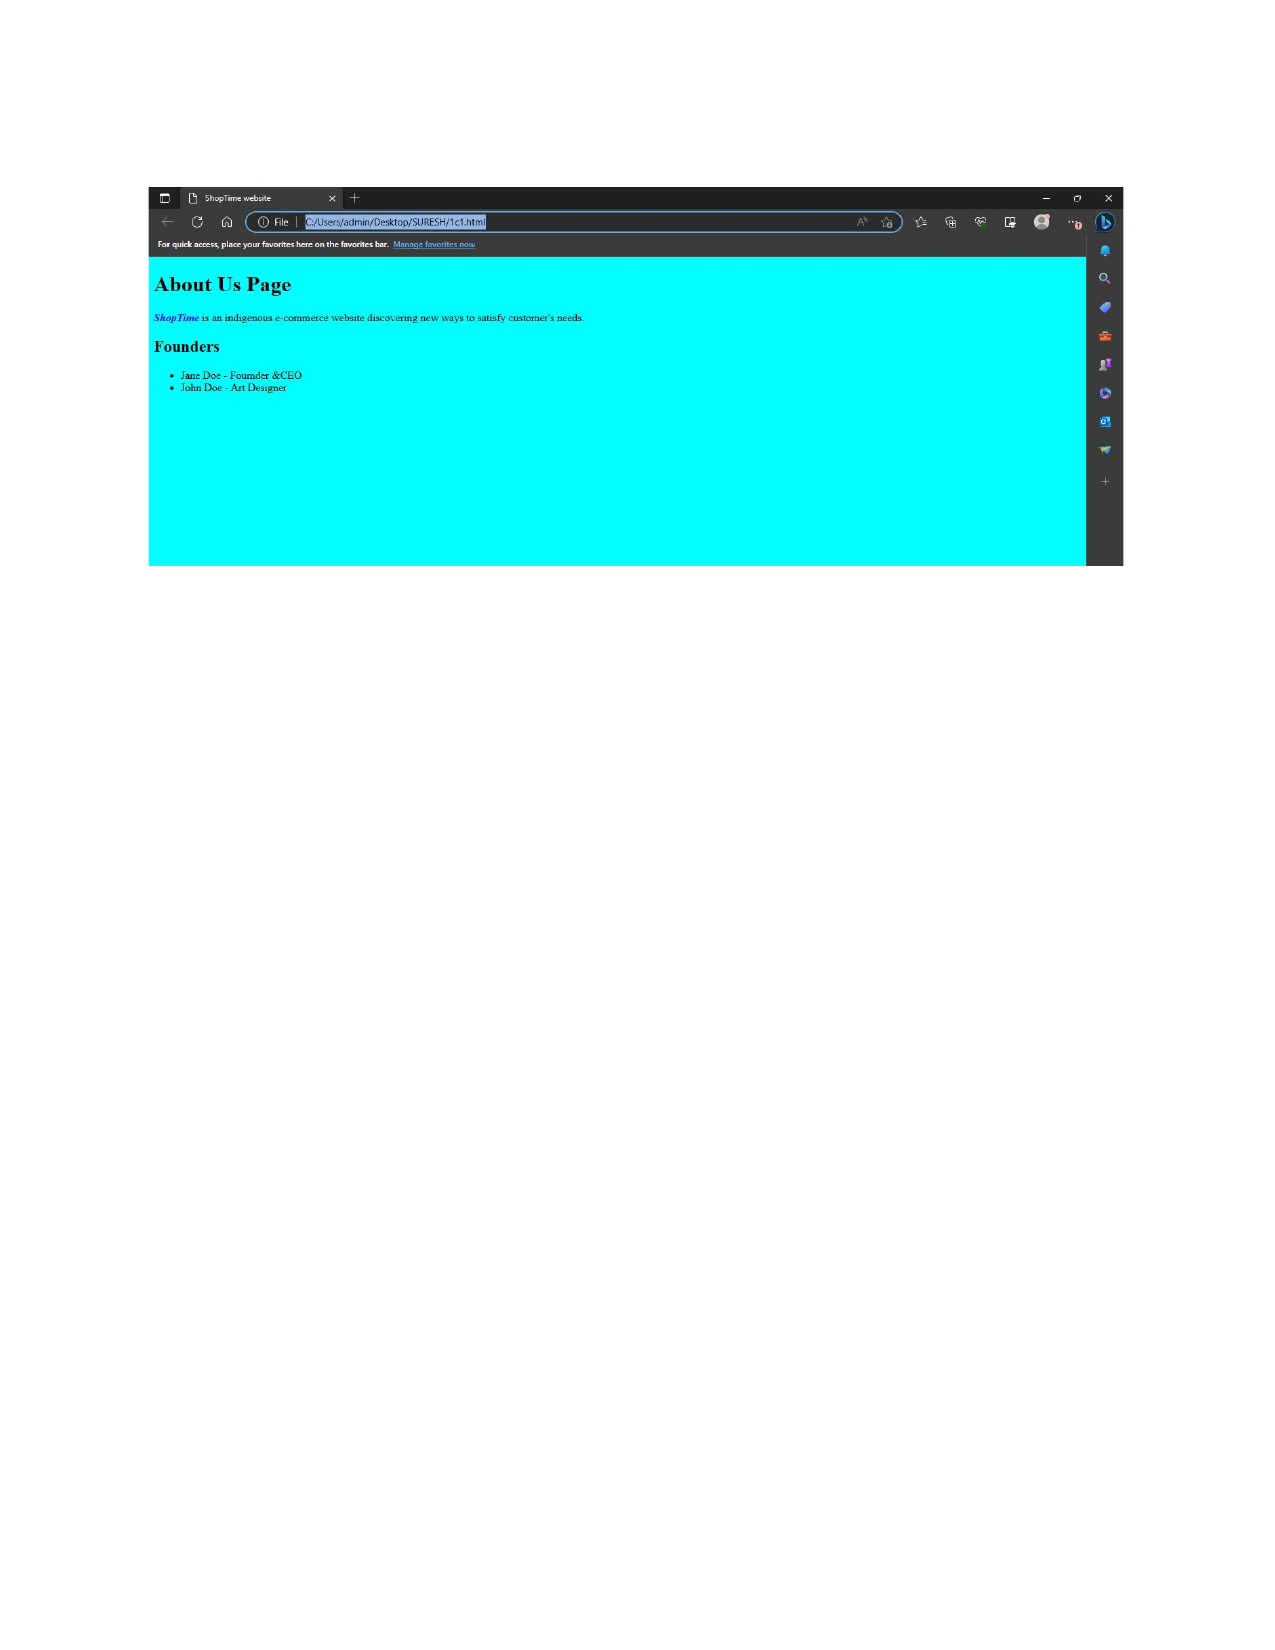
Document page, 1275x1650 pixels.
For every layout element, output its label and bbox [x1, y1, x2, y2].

picture [148, 187, 1124, 566]
